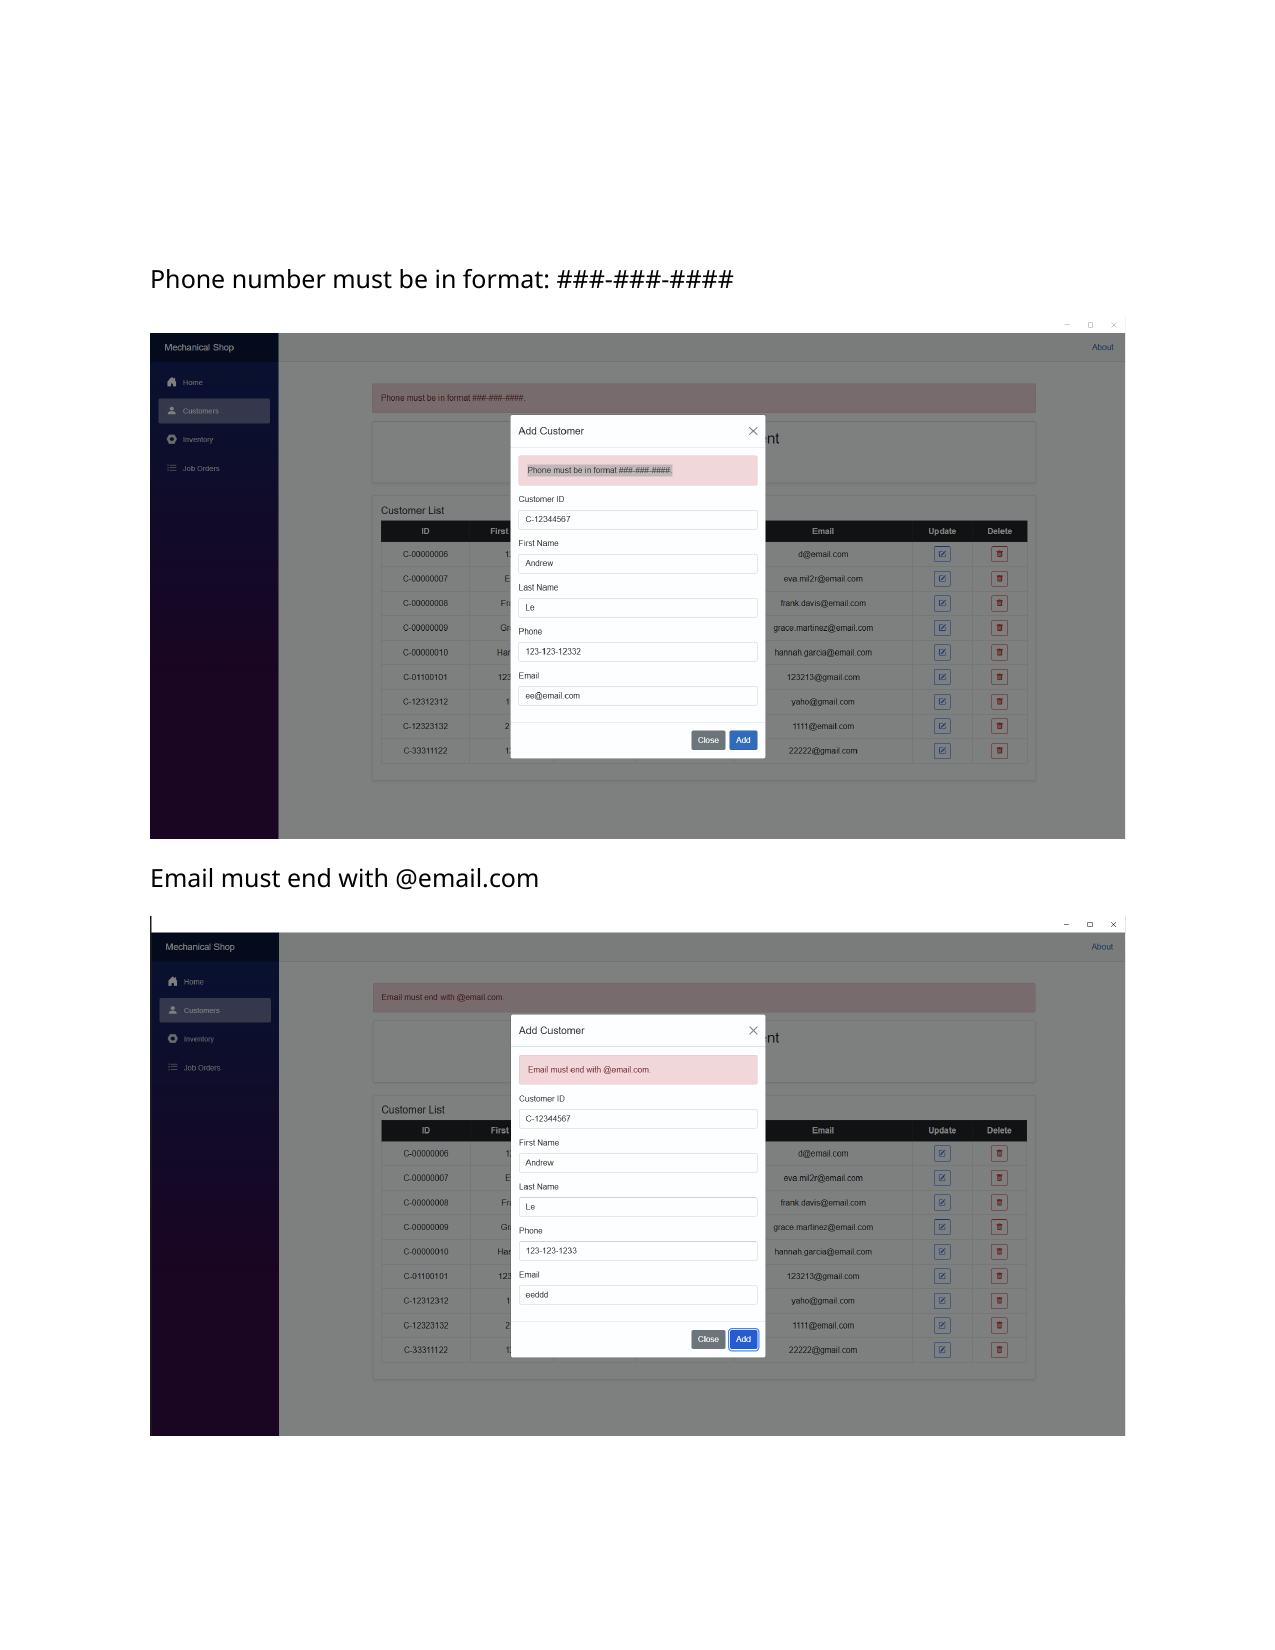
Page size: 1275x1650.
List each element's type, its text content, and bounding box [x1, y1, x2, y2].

text Phone number must be in format: ###-###-#### [150, 262, 1125, 296]
picture [150, 317, 1125, 839]
text Email must end with @email.com [150, 861, 1125, 895]
picture [150, 916, 1125, 1436]
